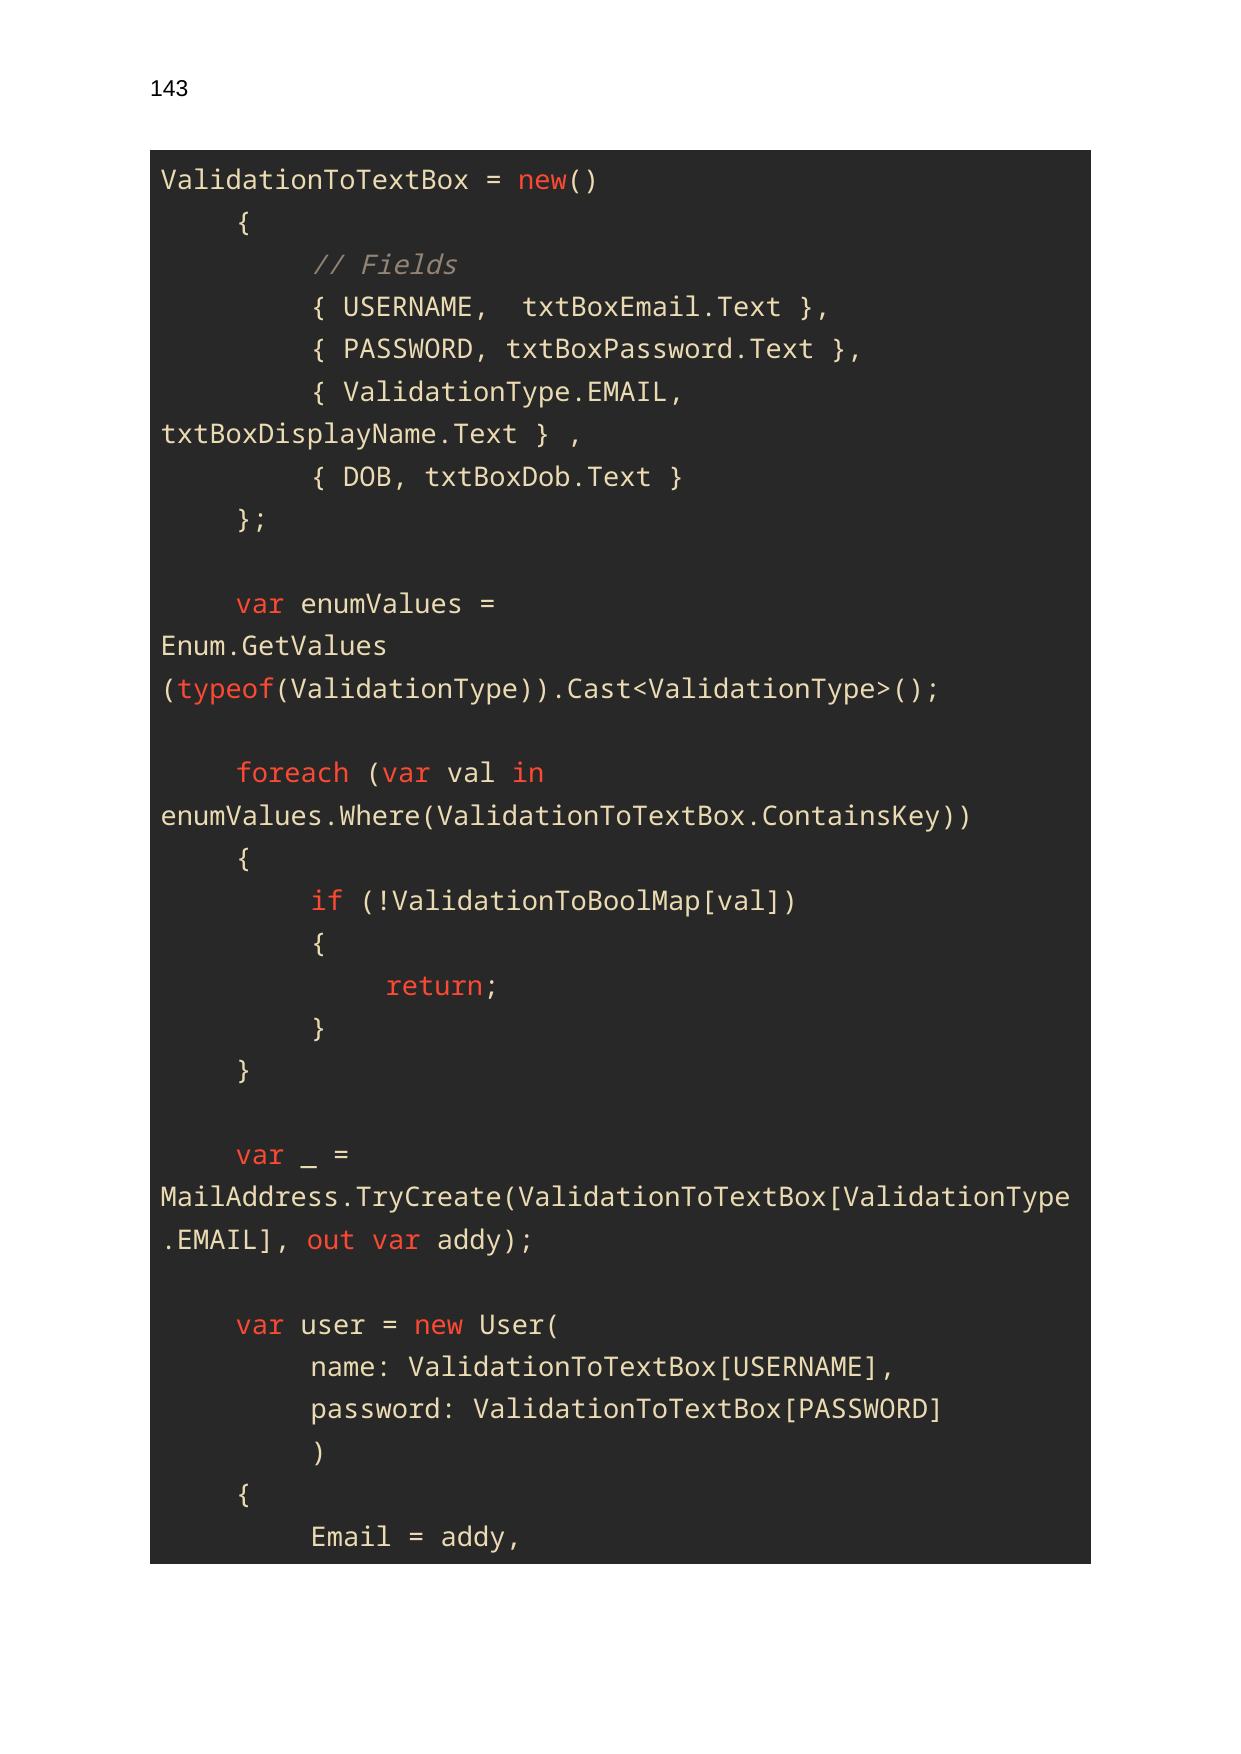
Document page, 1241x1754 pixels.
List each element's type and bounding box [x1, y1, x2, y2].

table_header [150, 150, 1091, 1564]
